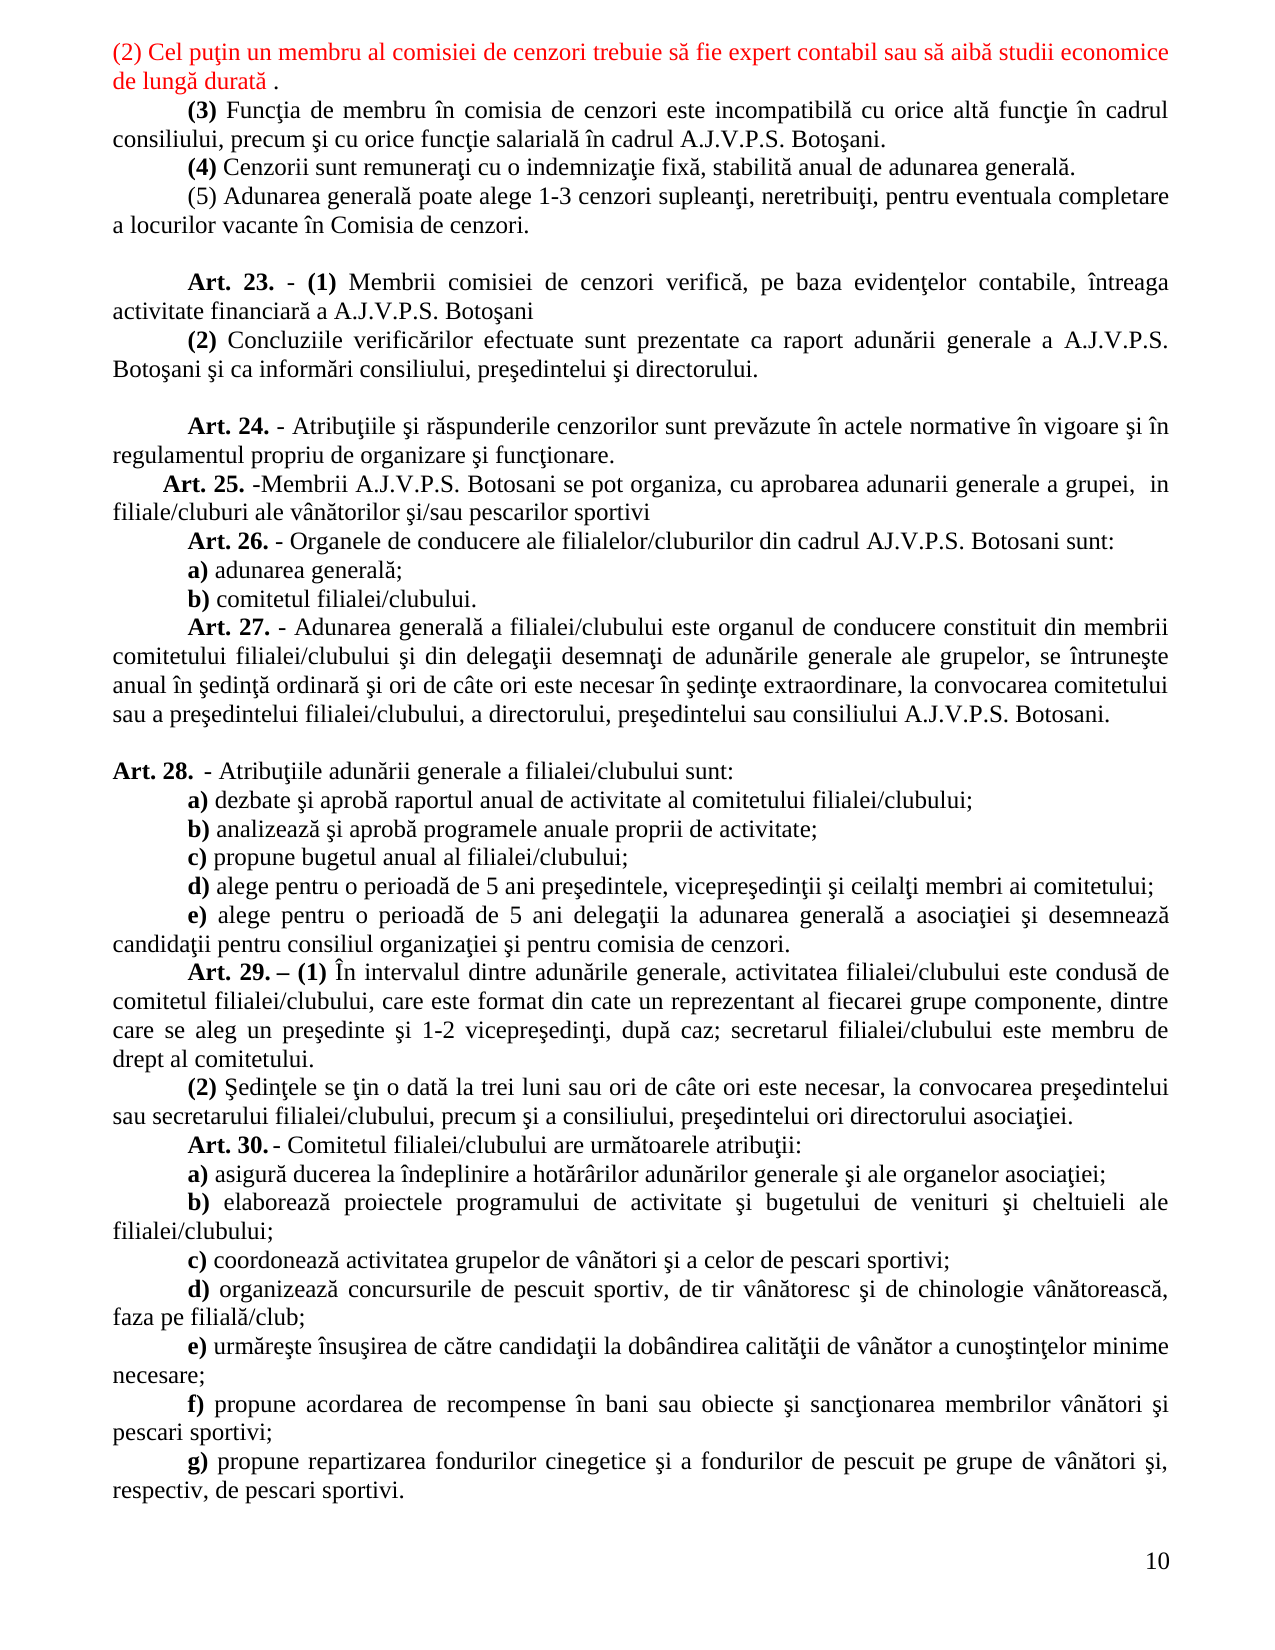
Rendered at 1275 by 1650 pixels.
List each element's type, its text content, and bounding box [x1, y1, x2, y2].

text (2) Şedinţele se ţin o dată la trei luni sau ori de câte ori este necesar, la convocarea preşedintelui sau secretarului filialei/clubului, precum şi a consiliului, preşedintelui ori directorului asociaţiei. [112, 1072, 1170, 1130]
text c) propune bugetul anual al filialei/clubului; [112, 842, 1170, 871]
text a) adunarea generală; [112, 555, 1170, 584]
text Art. 28. - Atribuţiile adunării generale a filialei/clubului sunt: [112, 756, 1170, 785]
text a) dezbate şi aprobă raportul anual de activitate al comitetului filialei/clubului; [112, 785, 1170, 814]
text d) organizează concursurile de pescuit sportiv, de tir vânătoresc şi de chinologie vânătorească, faza pe filială/club; [112, 1274, 1170, 1331]
text (2) Concluziile verificărilor efectuate sunt prezentate ca raport adunării generale a A.J.V.P.S. Botoşani şi ca informări consiliului, preşedintelui şi directorului. [112, 325, 1170, 382]
text g) propune repartizarea fondurilor cinegetice şi a fondurilor de pescuit pe grupe de vânători şi, respectiv, de pescari sportivi. [112, 1446, 1170, 1504]
text b) analizează şi aprobă programele anuale proprii de activitate; [112, 814, 1170, 842]
text (2) Cel puţin un membru al comisiei de cenzori trebuie să fie expert contabil sau să aibă studii economice de lungă durată . [112, 37, 1170, 95]
text (5) Adunarea generală poate alege 1-3 cenzori supleanţi, neretribuiţi, pentru eventuala completare a locurilor vacante în Comisia de cenzori. [112, 181, 1170, 239]
text Art. 29. – (1) În intervalul dintre adunările generale, activitatea filialei/clubului este condusă de comitetul filialei/clubului, care este format din cate un reprezentant al fiecarei grupe componente, dintre care se aleg un preşedinte şi 1-2 vicepreşedinţi, după caz; secretarul filialei/clubului este membru de drept al comitetului. [112, 957, 1170, 1072]
text a) asigură ducerea la îndeplinire a hotărârilor adunărilor generale şi ale organelor asociaţiei; [112, 1159, 1170, 1187]
text Art. 24. - Atribuţiile şi răspunderile cenzorilor sunt prevăzute în actele normative în vigoare şi în regulamentul propriu de organizare şi funcţionare. [112, 411, 1170, 469]
text Art. 25. -Membrii A.J.V.P.S. Botosani se pot organiza, cu aprobarea adunarii generale a grupei, in filiale/cluburi ale vânătorilor şi/sau pescarilor sportivi [112, 469, 1170, 526]
text Art. 23. - (1) Membrii comisiei de cenzori verifică, pe baza evidenţelor contabile, întreaga activitate financiară a A.J.V.P.S. Botoşani [112, 267, 1170, 325]
text b) elaborează proiectele programului de activitate şi bugetului de venituri şi cheltuieli ale filialei/clubului; [112, 1187, 1170, 1245]
text (3) Funcţia de membru în comisia de cenzori este incompatibilă cu orice altă funcţie în cadrul consiliului, precum şi cu orice funcţie salarială în cadrul A.J.V.P.S. Botoşani. [112, 95, 1170, 152]
text b) comitetul filialei/clubului. [112, 584, 1170, 612]
text Art. 26. - Organele de conducere ale filialelor/cluburilor din cadrul AJ.V.P.S. Botosani sunt: [112, 526, 1170, 555]
text c) coordonează activitatea grupelor de vânători şi a celor de pescari sportivi; [112, 1245, 1170, 1274]
text e) urmăreşte însuşirea de către candidaţii la dobândirea calităţii de vânător a cunoştinţelor minime necesare; [112, 1331, 1170, 1389]
text e) alege pentru o perioadă de 5 ani delegaţii la adunarea generală a asociaţiei şi desemnează candidaţii pentru consiliul organizaţiei şi pentru comisia de cenzori. [112, 900, 1170, 957]
text d) alege pentru o perioadă de 5 ani preşedintele, vicepreşedinţii şi ceilalţi membri ai comitetului; [112, 871, 1170, 900]
text f) propune acordarea de recompense în bani sau obiecte şi sancţionarea membrilor vânători şi pescari sportivi; [112, 1389, 1170, 1446]
text (4) Cenzorii sunt remuneraţi cu o indemnizaţie fixă, stabilită anual de adunarea generală. [112, 152, 1170, 181]
text Art. 30. - Comitetul filialei/clubului are următoarele atribuţii: [112, 1130, 1170, 1159]
text Art. 27. - Adunarea generală a filialei/clubului este organul de conducere constituit din membrii comitetului filialei/clubului şi din delegaţii desemnaţi de adunările generale ale grupelor, se întruneşte anual în şedinţă ordinară şi ori de câte ori este necesar în şedinţe extraordinare, la convocarea comitetului sau a preşedintelui filialei/clubului, a directorului, preşedintelui sau consiliului A.J.V.P.S. Botosani. [112, 612, 1170, 727]
